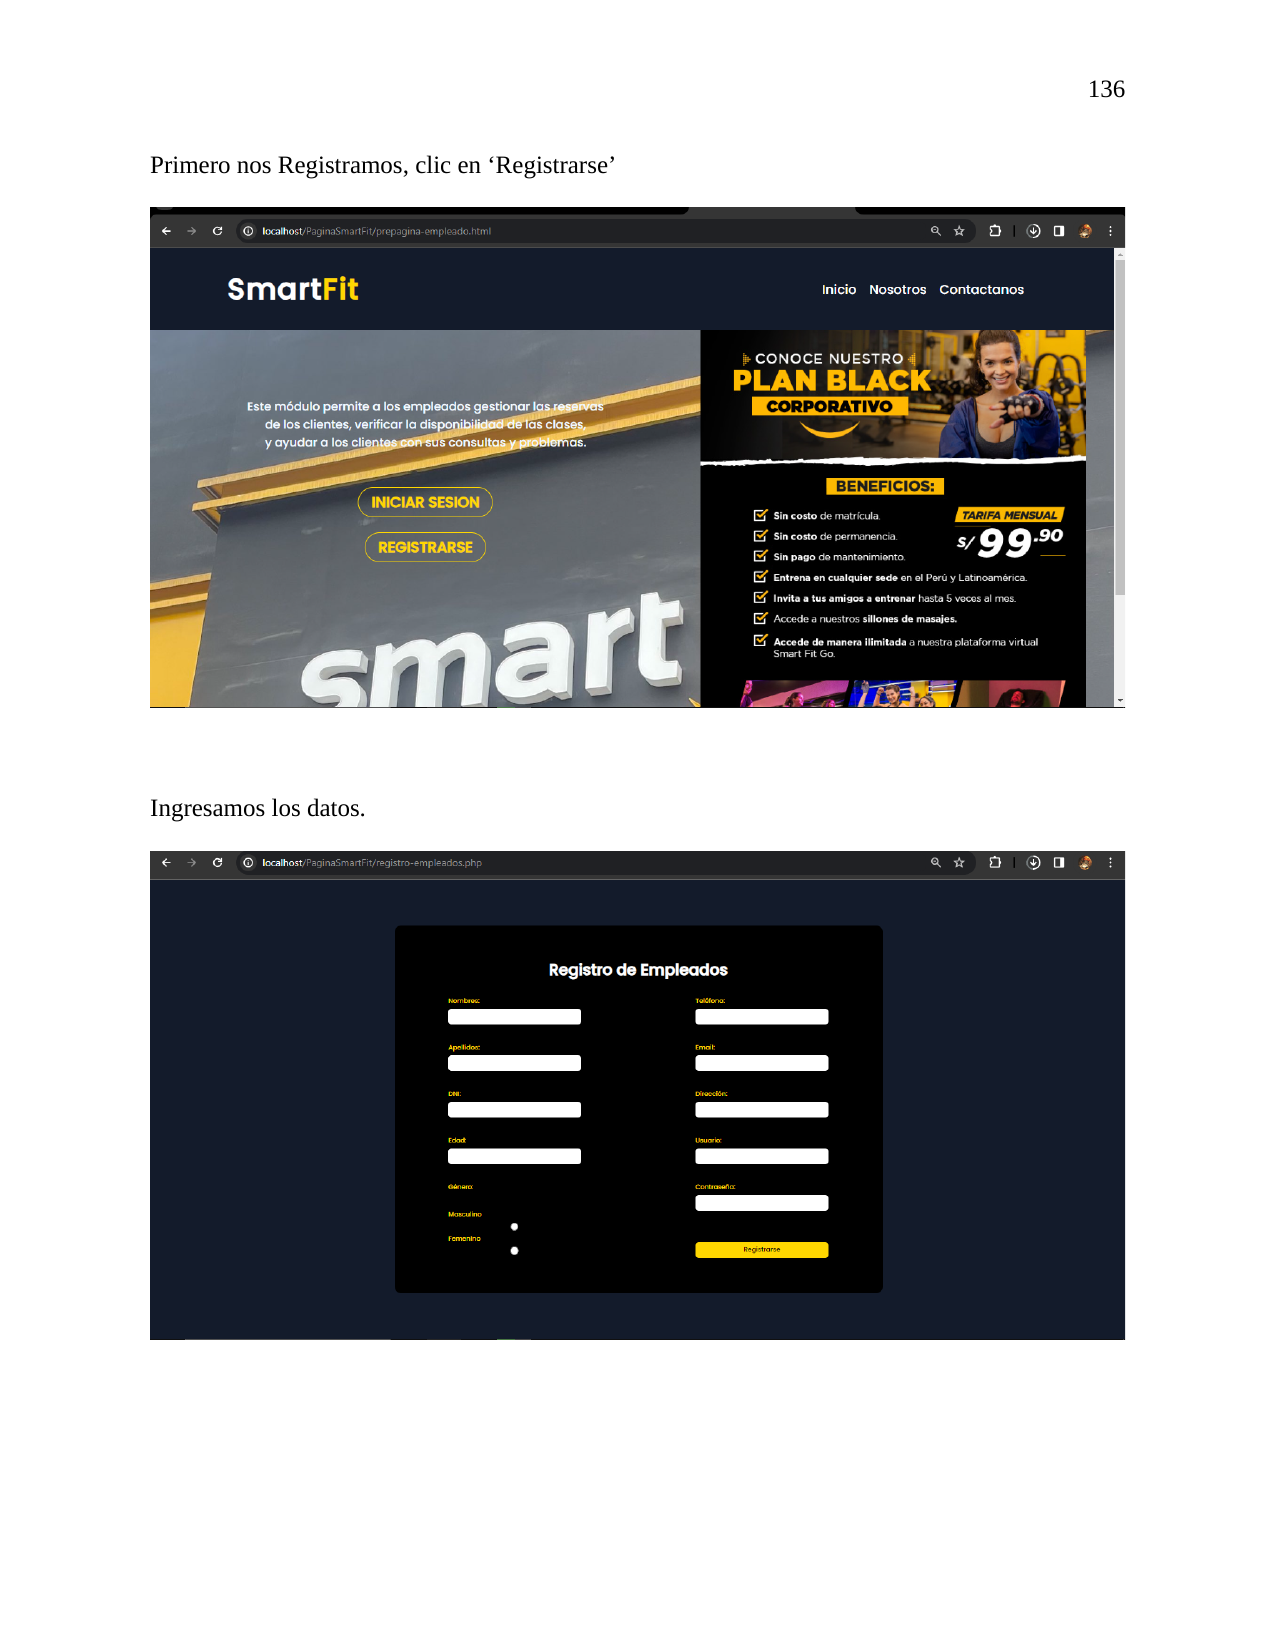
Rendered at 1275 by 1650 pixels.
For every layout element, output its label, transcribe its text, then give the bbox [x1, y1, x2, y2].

picture [150, 207, 1126, 708]
picture [150, 851, 1126, 1340]
text Primero nos Registramos, clic en ‘Registrarse’ [150, 150, 1125, 179]
text Ingresamos los datos. [150, 793, 1125, 822]
